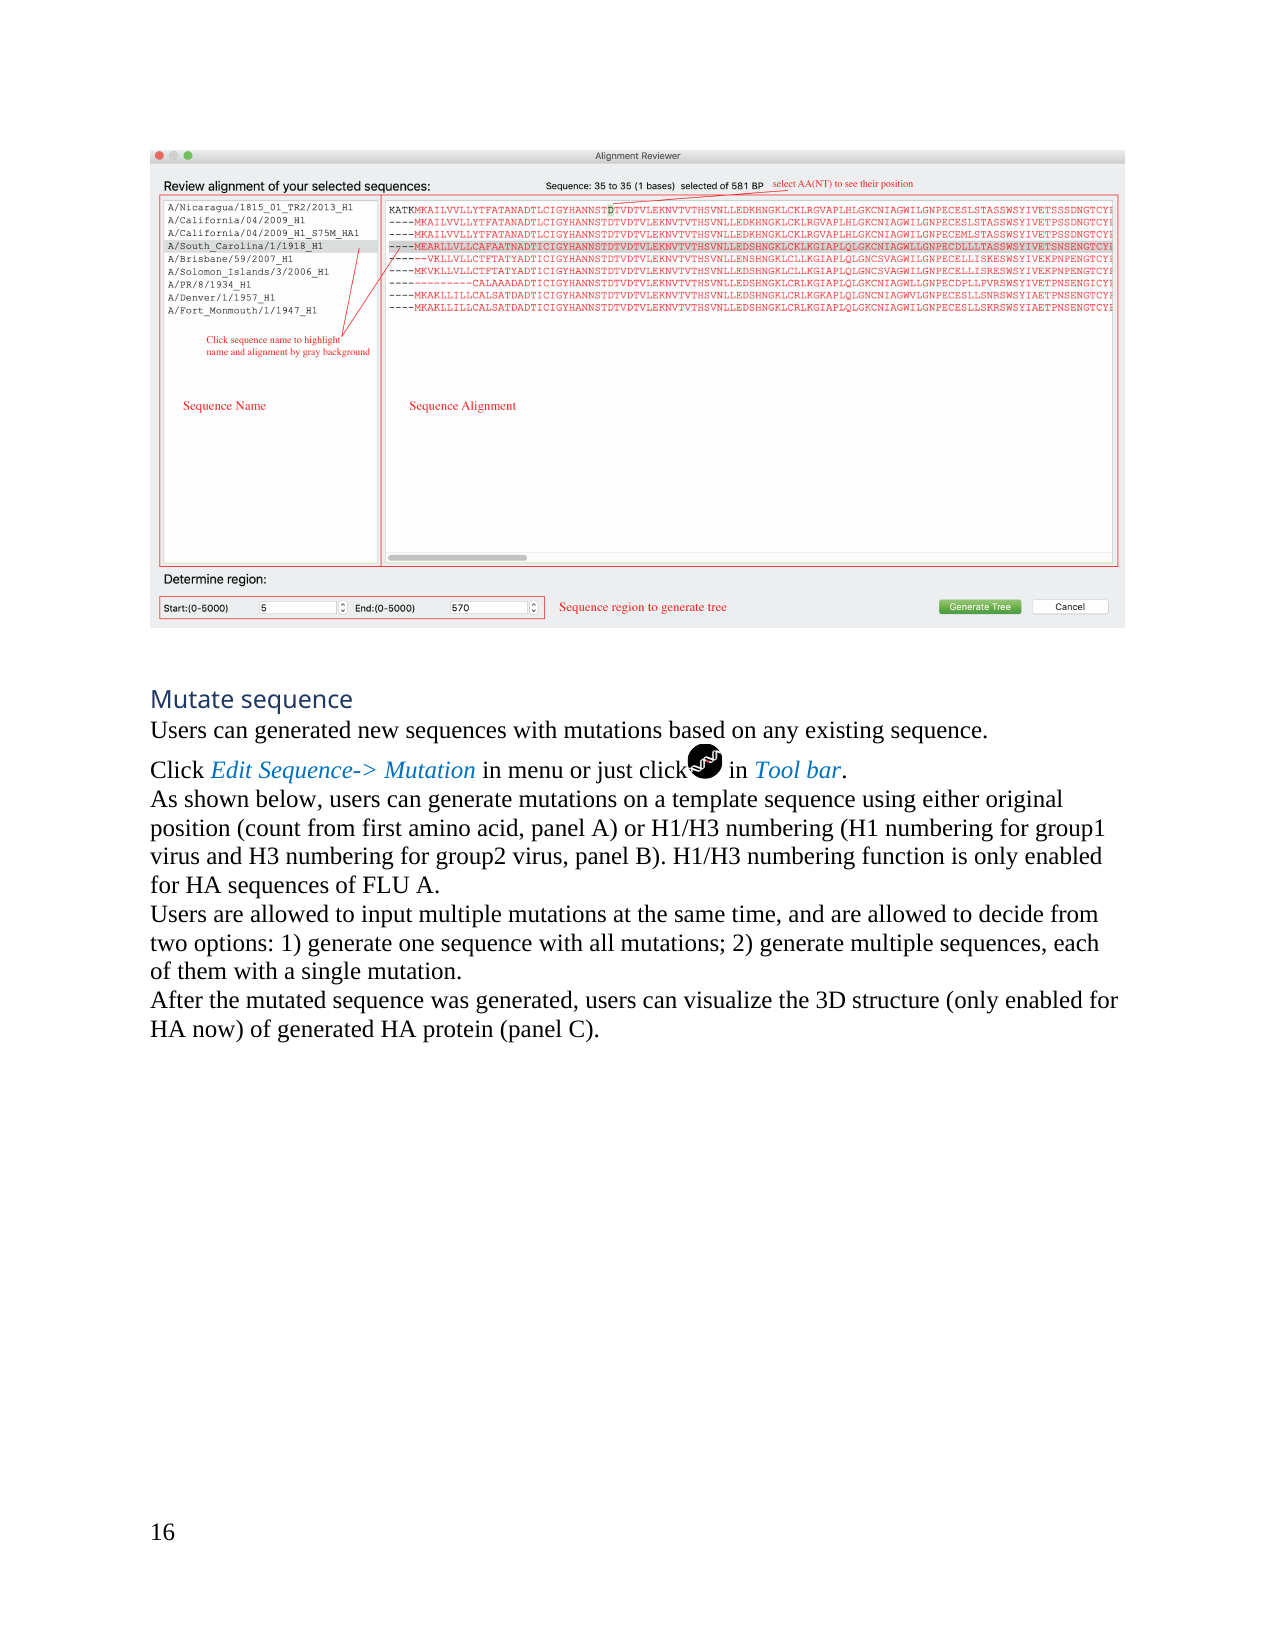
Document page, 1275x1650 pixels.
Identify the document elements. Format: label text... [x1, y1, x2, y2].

picture [687, 744, 723, 779]
text As shown below, users can generate mutations on a template sequence using either original position (count from first amino acid, panel A) or H1/H3 numbering (H1 numbering for group1 virus and H3 numbering for group2 virus, panel B). H1/H3 numbering function is only enabled for HA sequences of FLU A. [150, 784, 1125, 899]
text After the mutated sequence was generated, users can visualize the 3D structure (only enabled for HA now) of generated HA protein (panel C). [150, 985, 1125, 1043]
text Users are allowed to input multiple mutations at the same time, and are allowed to decide from two options: 1) generate one sequence with all mutations; 2) generate multiple sequences, each of them with a single mutation. [150, 899, 1125, 985]
subtitle Mutate sequence [150, 681, 1125, 715]
text Users can generated new sequences with mutations based on any existing sequence. [150, 715, 1125, 744]
text Click Edit Sequence-> Mutation in menu or just click in Tool bar. [150, 744, 1125, 784]
picture [150, 150, 1125, 628]
